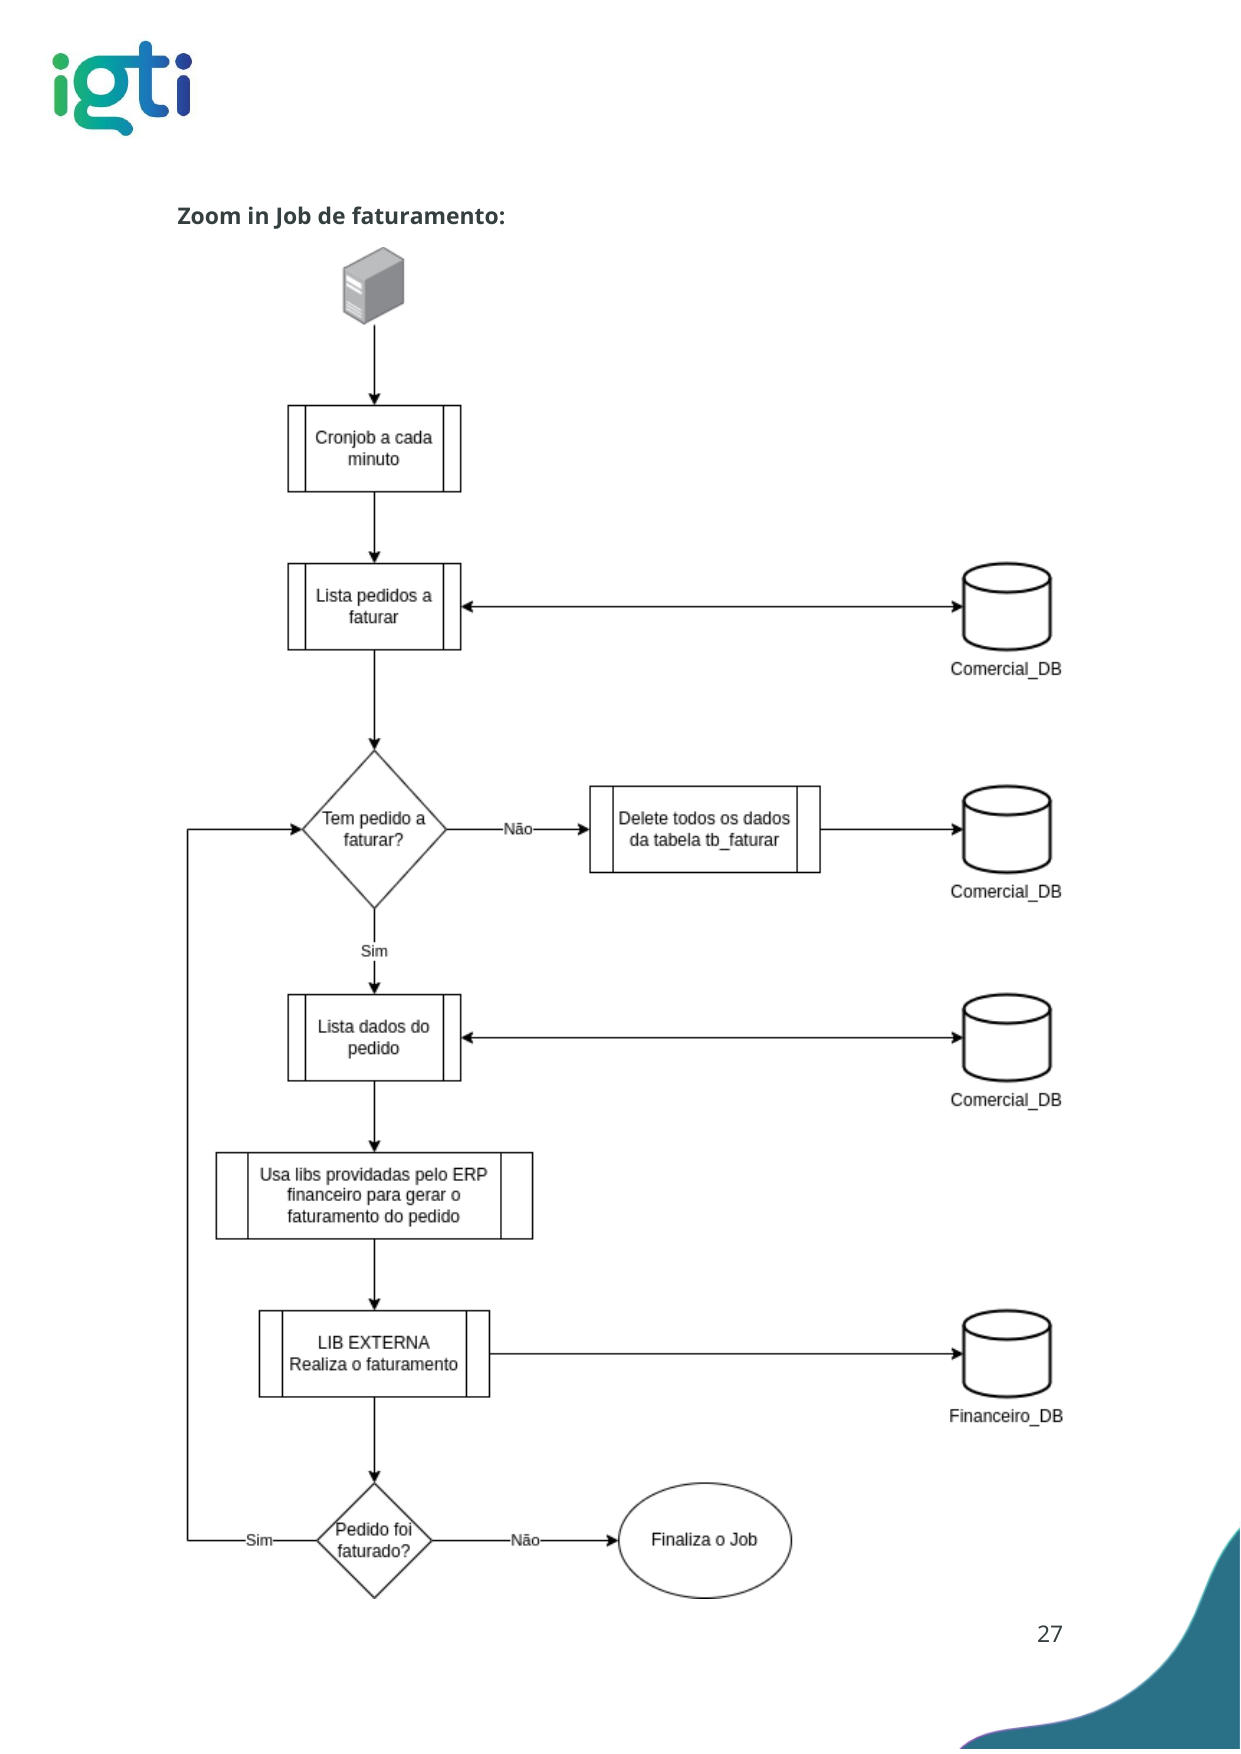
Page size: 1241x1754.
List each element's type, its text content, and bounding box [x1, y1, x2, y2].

picture [177, 247, 1241, 1749]
picture [37, 34, 205, 141]
text Zoom in Job de faturamento: [177, 198, 1063, 231]
